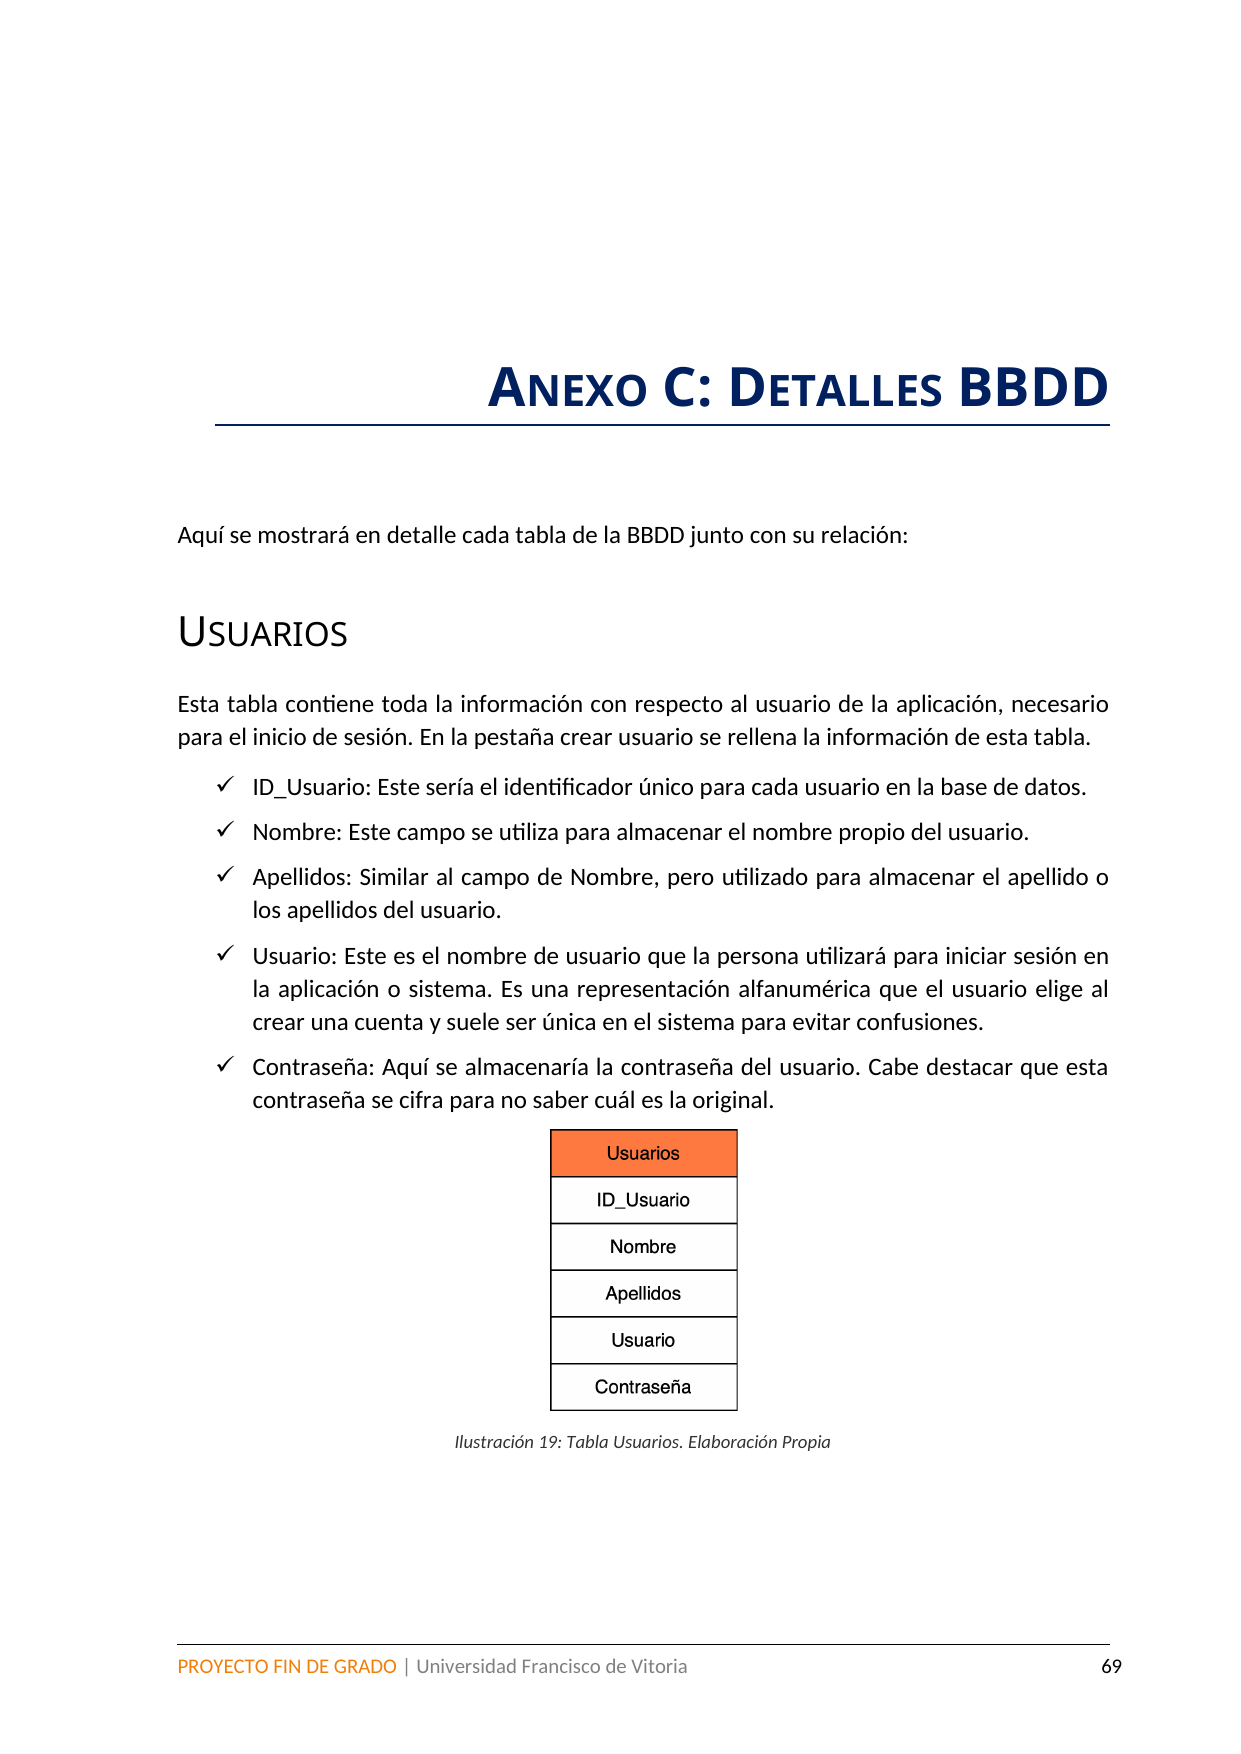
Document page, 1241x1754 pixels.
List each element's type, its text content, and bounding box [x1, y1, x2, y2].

text Aquí se mostrará en detalle cada tabla de la BBDD junto con su relación: [177, 519, 1110, 549]
subtitle Usuarios [177, 602, 1110, 659]
picture [550, 1129, 738, 1411]
list Nombre: Este campo se utiliza para almacenar el nombre propio del usuario. [215, 816, 1110, 847]
list ID_Usuario: Este sería el identificador único para cada usuario en la base de datos. [215, 771, 1110, 801]
list Apellidos: Similar al campo de Nombre, pero utilizado para almacenar el apellido o los apellidos del usuario. [215, 862, 1110, 925]
text Ilustración 19: Tabla Usuarios. Elaboración Propia [177, 1430, 1110, 1453]
subtitle Anexo C: Detalles BBDD [215, 348, 1110, 424]
list Usuario: Este es el nombre de usuario que la persona utilizará para iniciar sesión en la aplicación o sistema. Es una representación alfanumérica que el usuario elige al crear una cuenta y suele ser única en el sistema para evitar confusiones. [215, 940, 1110, 1036]
text Esta tabla contiene toda la información con respecto al usuario de la aplicación, necesario para el inicio de sesión. En la pestaña crear usuario se rellena la información de esta tabla. [177, 688, 1110, 752]
list Contraseña: Aquí se almacenaría la contraseña del usuario. Cabe destacar que esta contraseña se cifra para no saber cuál es la original. [215, 1051, 1110, 1114]
